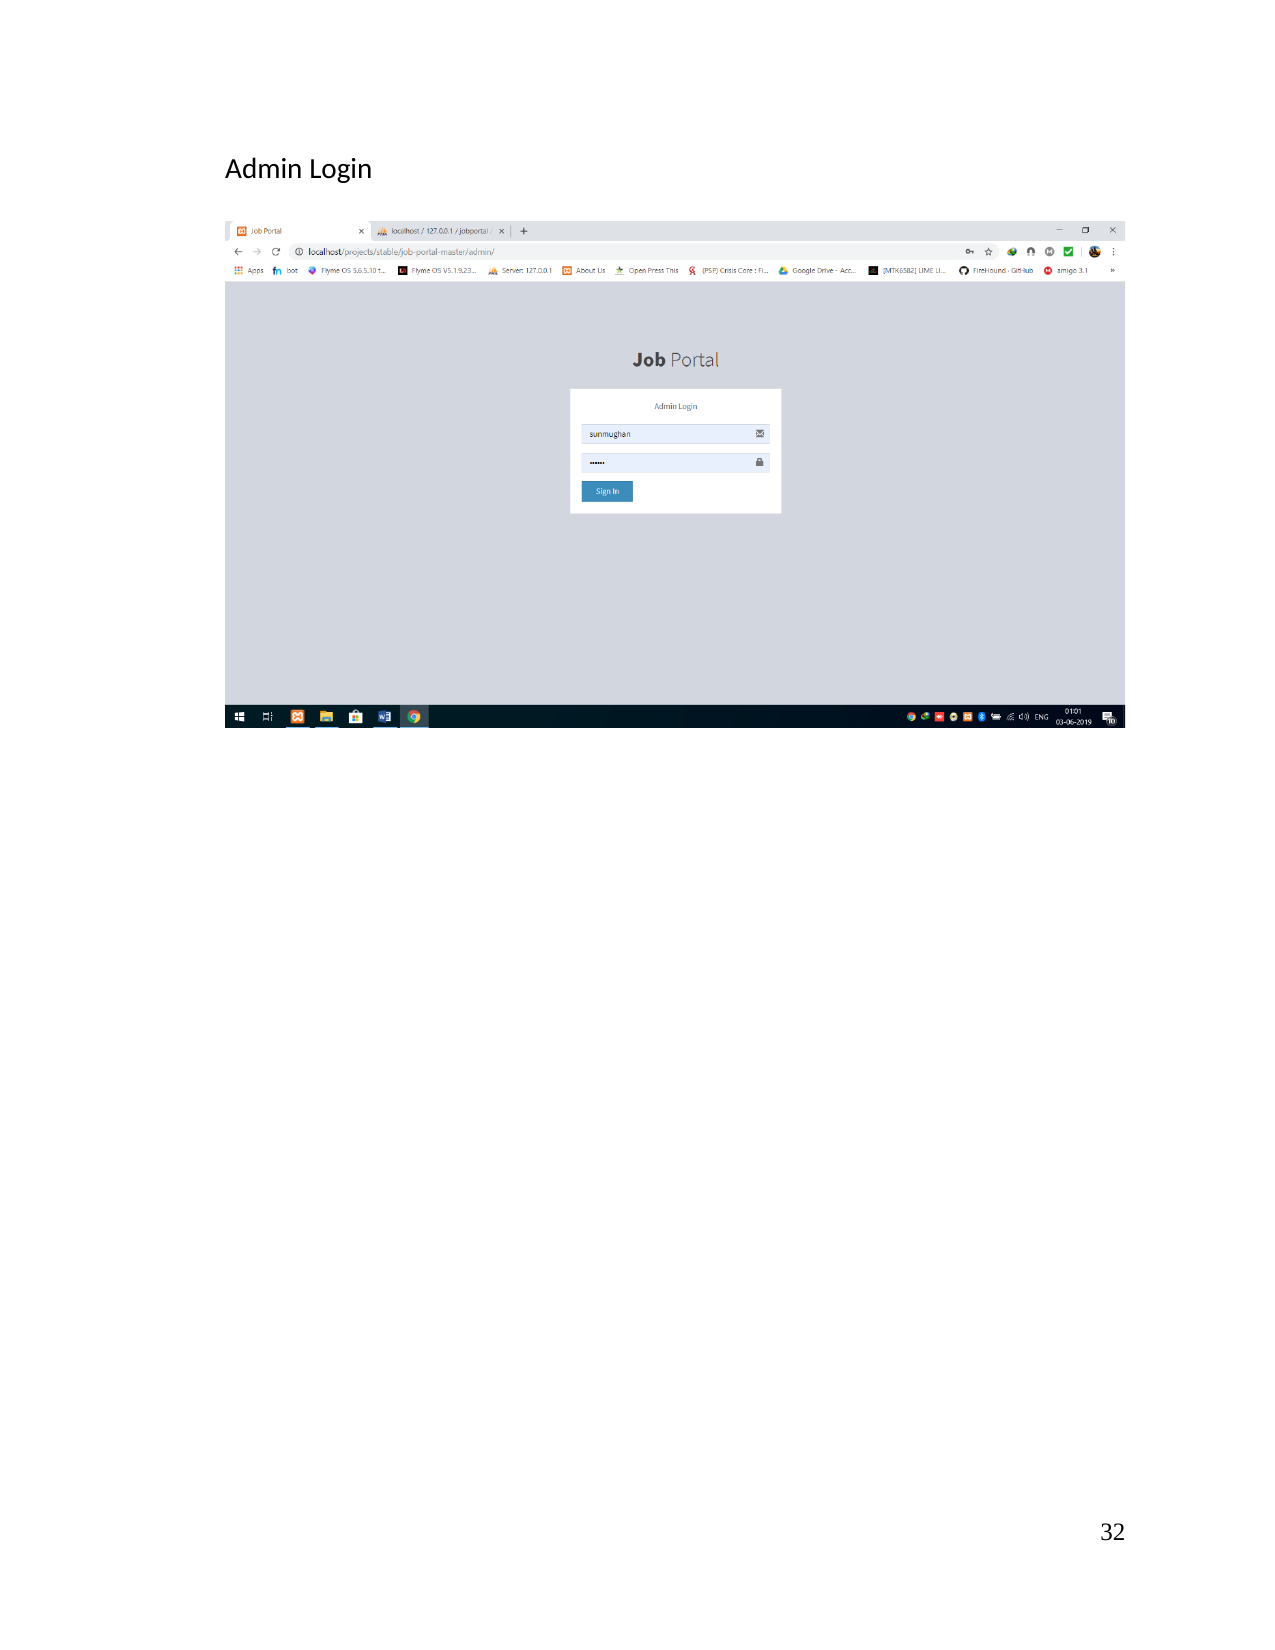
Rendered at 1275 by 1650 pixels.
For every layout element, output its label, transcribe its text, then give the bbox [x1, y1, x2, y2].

picture [225, 221, 1125, 728]
text Admin Login [225, 150, 1125, 186]
